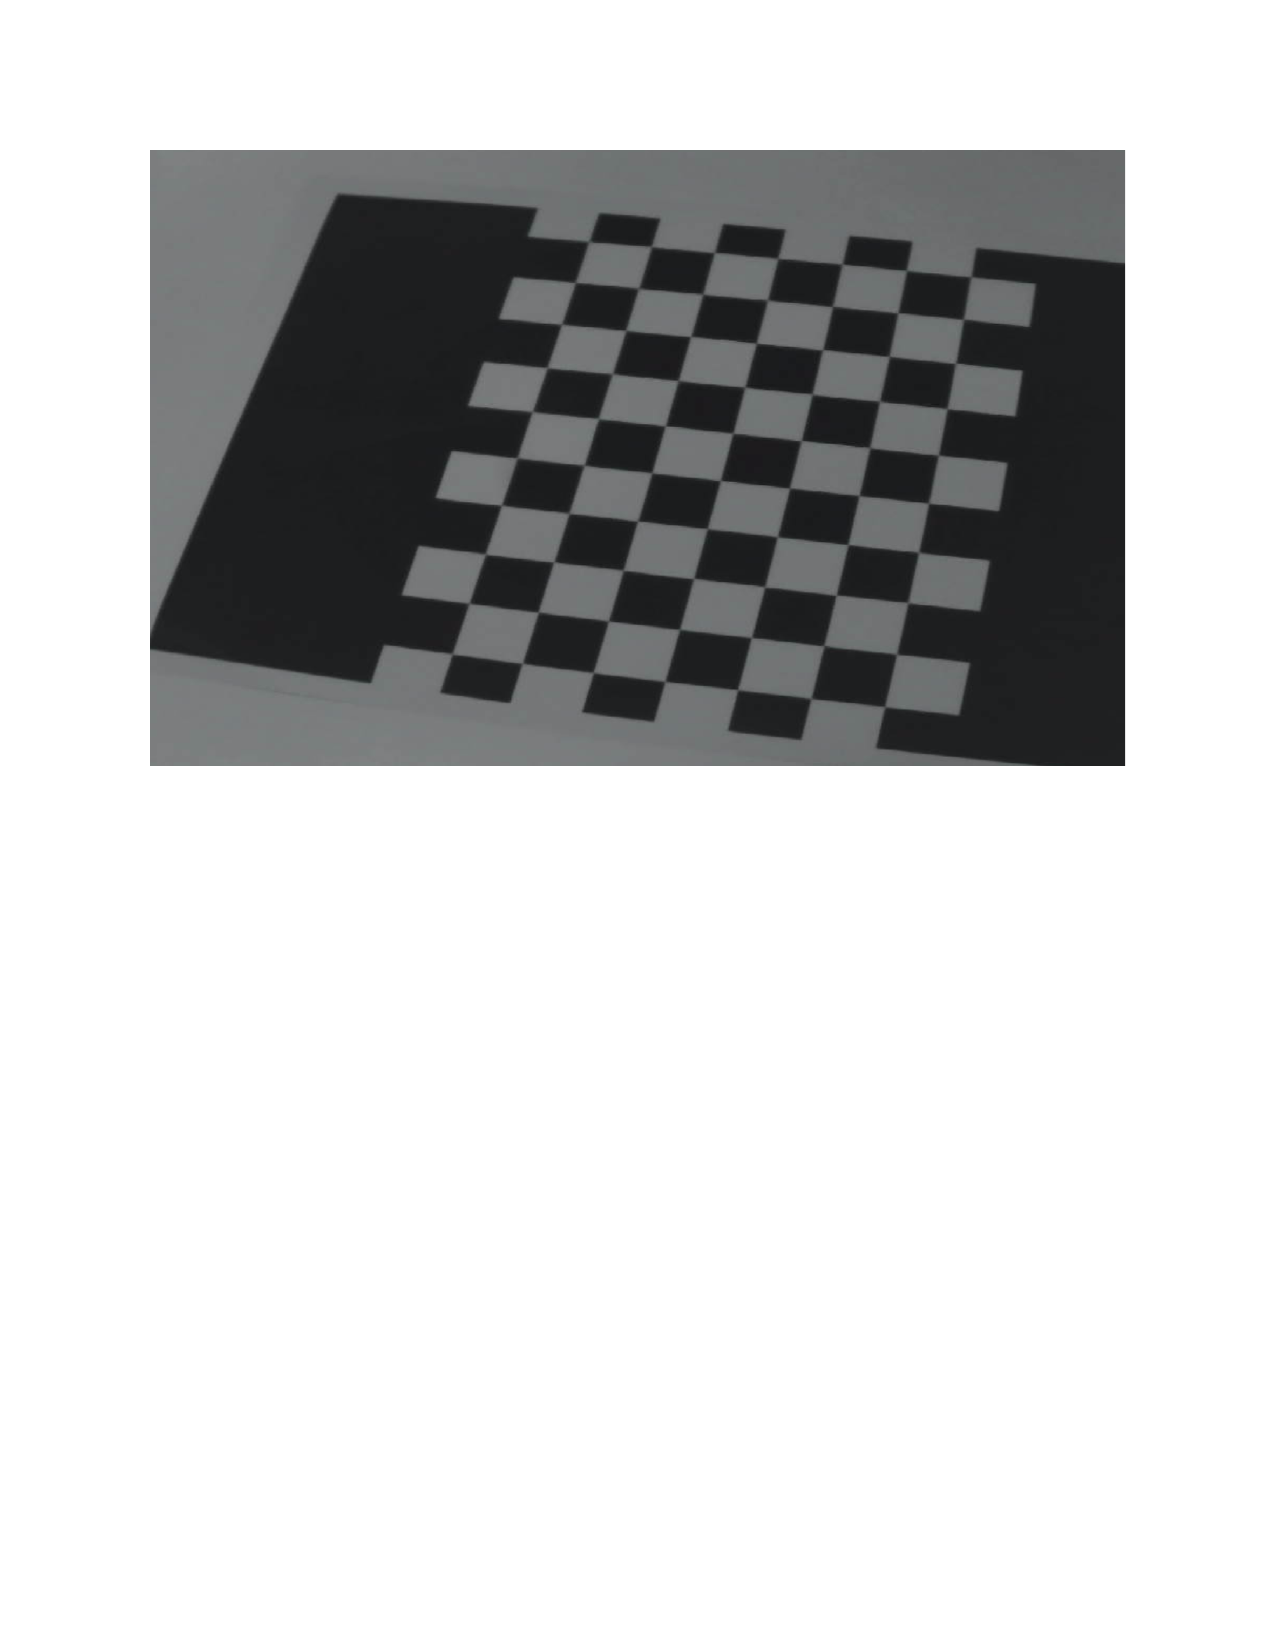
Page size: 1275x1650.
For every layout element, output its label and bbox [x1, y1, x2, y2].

picture [150, 150, 1125, 766]
